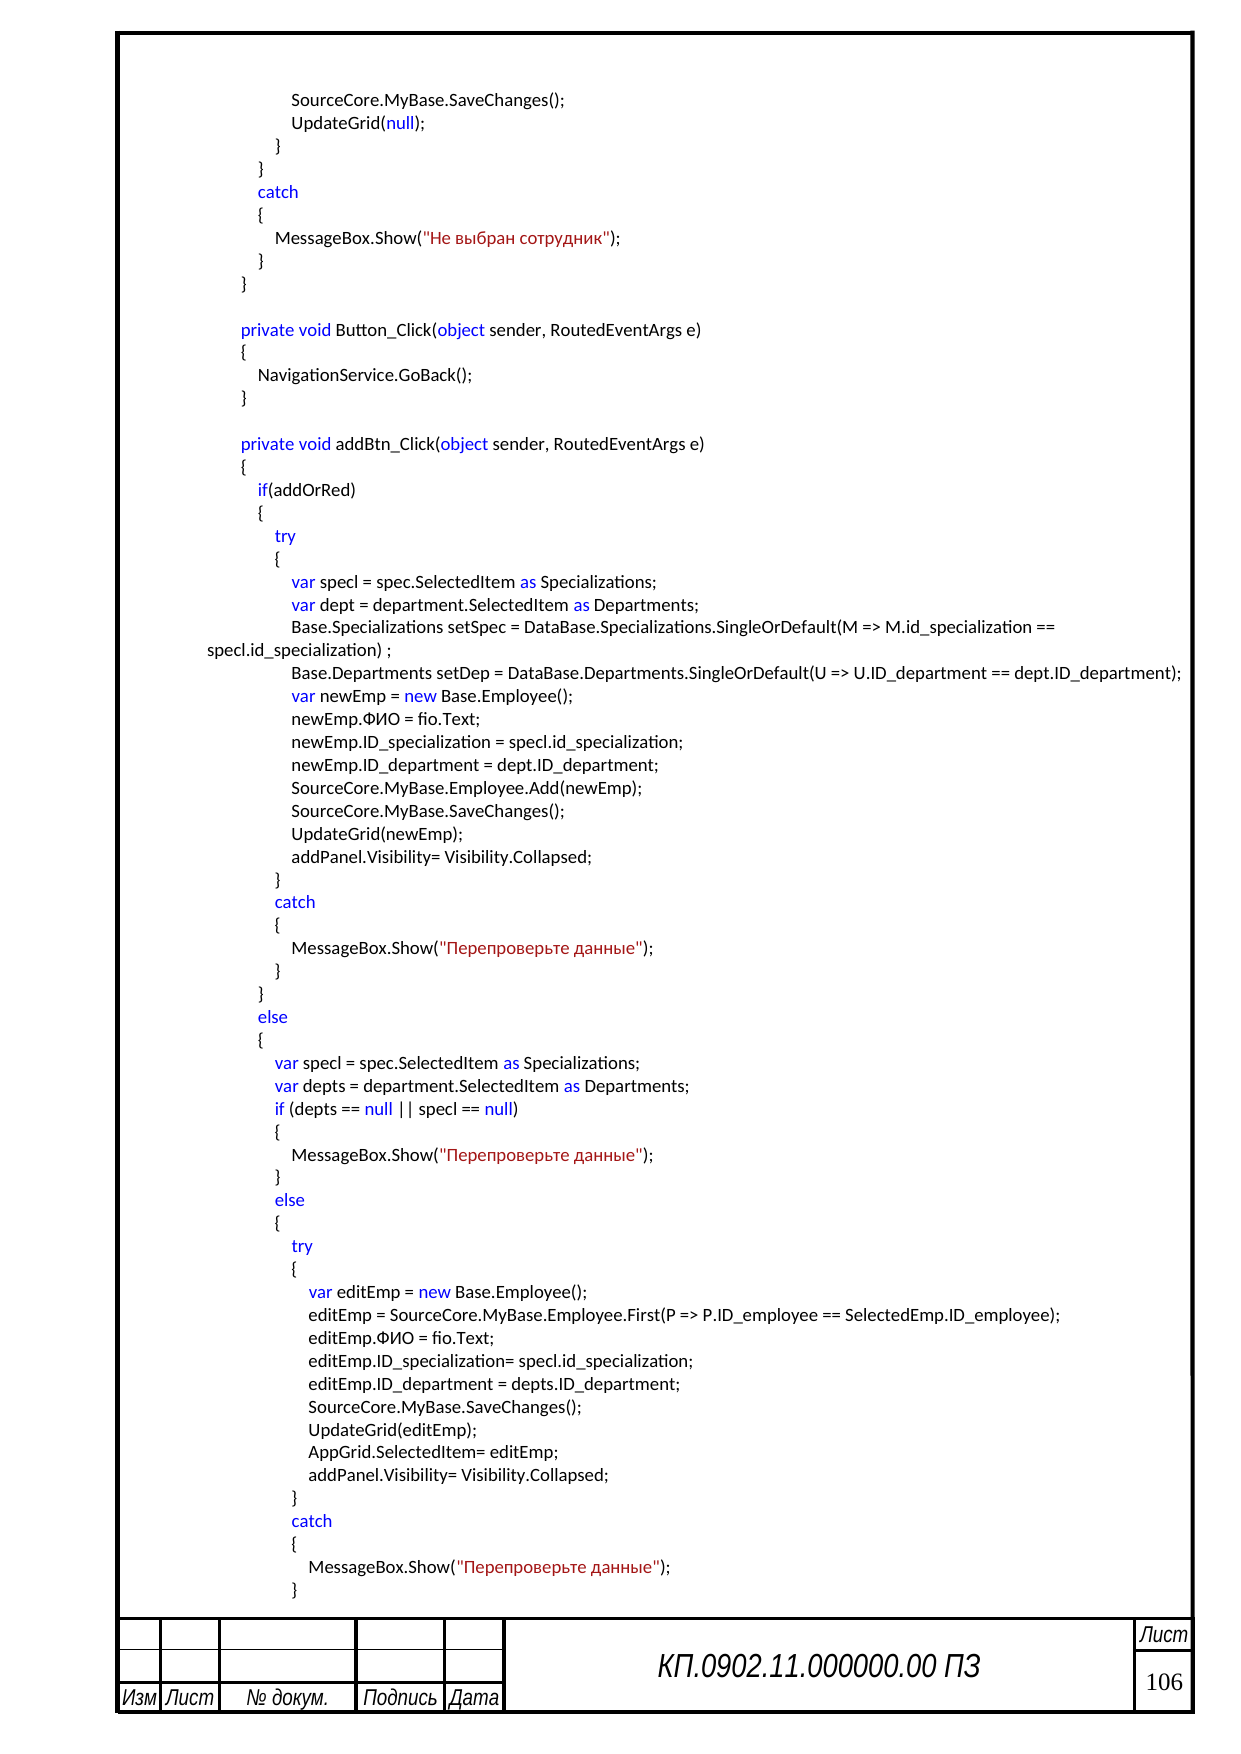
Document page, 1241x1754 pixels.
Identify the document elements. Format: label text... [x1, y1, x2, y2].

text { [118, 1212, 1194, 1234]
text var dept = department.SelectedItem as Departments; [118, 593, 1194, 616]
text var depts = department.SelectedItem as Departments; [118, 1074, 1194, 1097]
text } [118, 1578, 1194, 1601]
text editEmp.ID_specialization= specl.id_specialization; [118, 1349, 1194, 1372]
text if (depts == null || specl == null) [118, 1097, 1194, 1120]
text Base.Specializations setSpec = DataBase.Specializations.SingleOrDefault(M => M.id_specialization == specl.id_specialization) ; [207, 616, 1194, 662]
text var newEmp = new Base.Employee(); [118, 684, 1194, 707]
text catch [118, 180, 1194, 203]
text private void addBtn_Click(object sender, RoutedEventArgs e) [118, 432, 1194, 455]
text catch [118, 891, 1194, 914]
text { [118, 1120, 1194, 1143]
text editEmp.ID_department = depts.ID_department; [118, 1372, 1194, 1395]
text { [118, 341, 1194, 364]
text } [118, 868, 1194, 891]
text SourceCore.MyBase.SaveChanges(); [118, 89, 1194, 112]
text } [118, 272, 1194, 295]
text addPanel.Visibility= Visibility.Collapsed; [118, 845, 1194, 868]
text else [118, 1005, 1194, 1028]
text } [118, 1487, 1194, 1509]
text SourceCore.MyBase.Employee.Add(newEmp); [118, 776, 1194, 799]
text { [118, 1532, 1194, 1555]
text var specl = spec.SelectedItem as Specializations; [118, 1051, 1194, 1074]
text { [118, 914, 1194, 937]
text MessageBox.Show("Перепроверьте данные"); [118, 1555, 1194, 1578]
text NavigationService.GoBack(); [118, 364, 1194, 387]
text try [118, 524, 1194, 547]
text private void Button_Click(object sender, RoutedEventArgs e) [118, 318, 1194, 341]
text AppGrid.SelectedItem= editEmp; [118, 1441, 1194, 1464]
text Base.Departments setDep = DataBase.Departments.SingleOrDefault(U => U.ID_department == dept.ID_department); [118, 662, 1194, 684]
text newEmp.ID_specialization = specl.id_specialization; [118, 730, 1194, 753]
text var editEmp = new Base.Employee(); [118, 1280, 1194, 1303]
text MessageBox.Show("Перепроверьте данные"); [118, 937, 1194, 959]
text { [118, 1028, 1194, 1051]
text { [118, 203, 1194, 226]
text var specl = spec.SelectedItem as Specializations; [118, 570, 1194, 593]
text MessageBox.Show("Перепроверьте данные"); [118, 1143, 1194, 1166]
text { [118, 547, 1194, 570]
text UpdateGrid(newEmp); [118, 822, 1194, 845]
text UpdateGrid(editEmp); [118, 1418, 1194, 1441]
text SourceCore.MyBase.SaveChanges(); [118, 1395, 1194, 1418]
text SourceCore.MyBase.SaveChanges(); [118, 799, 1194, 822]
text try [118, 1234, 1194, 1257]
text } [118, 157, 1194, 180]
text catch [118, 1509, 1194, 1532]
text { [118, 455, 1194, 478]
text newEmp.ID_department = dept.ID_department; [118, 753, 1194, 776]
text } [118, 982, 1194, 1005]
text } [118, 249, 1194, 272]
text else [118, 1189, 1194, 1212]
text } [118, 387, 1194, 409]
text { [118, 501, 1194, 524]
text } [118, 959, 1194, 982]
text if(addOrRed) [118, 478, 1194, 501]
text editEmp = SourceCore.MyBase.Employee.First(P => P.ID_employee == SelectedEmp.ID_employee); [118, 1303, 1194, 1326]
text newEmp.ФИО = fio.Text; [118, 707, 1194, 730]
text addPanel.Visibility= Visibility.Collapsed; [118, 1464, 1194, 1487]
text editEmp.ФИО = fio.Text; [118, 1326, 1194, 1349]
text MessageBox.Show("Не выбран сотрудник"); [118, 226, 1194, 249]
text UpdateGrid(null); [118, 112, 1194, 134]
text } [118, 134, 1194, 157]
text } [118, 1166, 1194, 1189]
text { [118, 1257, 1194, 1280]
